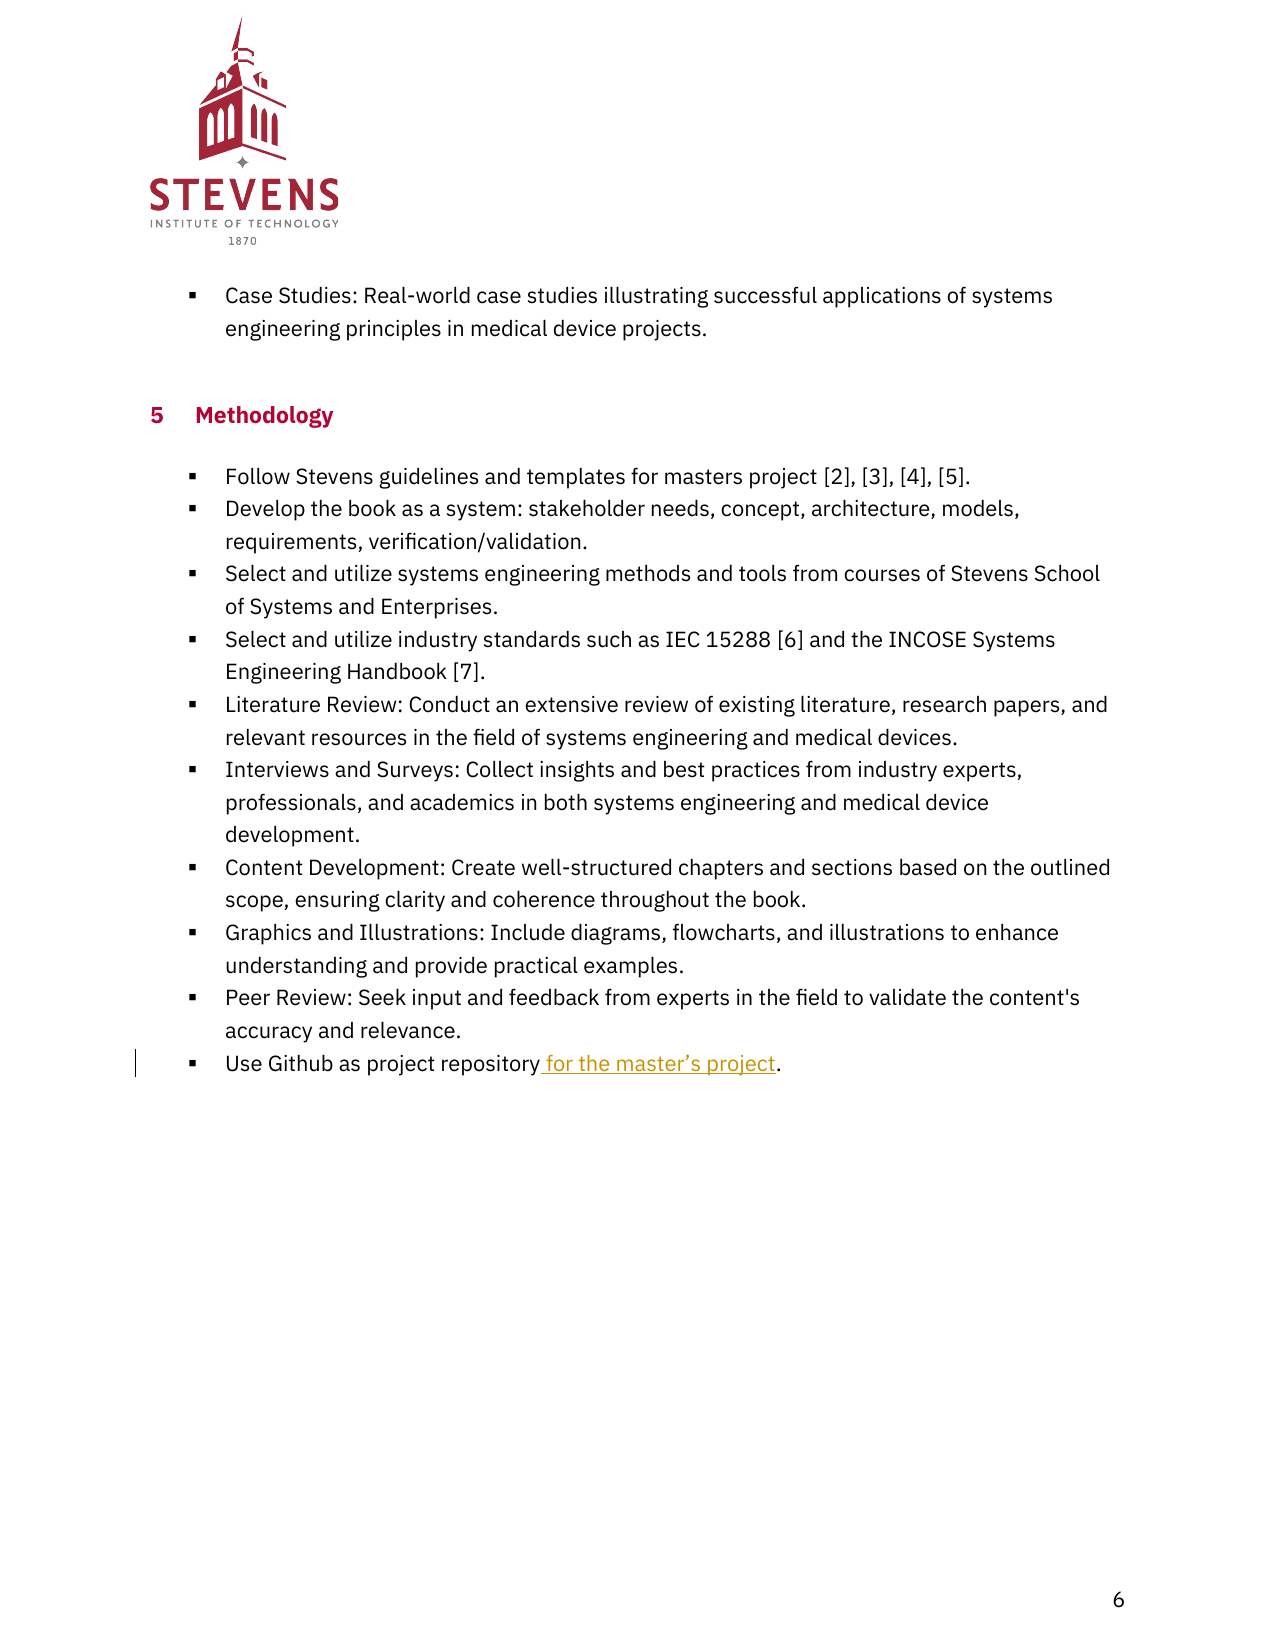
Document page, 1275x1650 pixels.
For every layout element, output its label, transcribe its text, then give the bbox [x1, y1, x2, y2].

list Graphics and Illustrations: Include diagrams, flowcharts, and illustrations to enhance understanding and provide practical examples. [187, 918, 1125, 979]
list Peer Review: Seek input and feedback from experts in the field to validate the content's accuracy and relevance. [187, 983, 1125, 1044]
list Use Github as project repository. [187, 1048, 1125, 1077]
list Follow Stevens guidelines and templates for masters project [2], [3], [4], [5]. [187, 462, 1125, 490]
list Select and utilize industry standards such as IEC 15288 [6] and the INCOSE Systems Engineering Handbook [7]. [187, 625, 1125, 686]
list Develop the book as a system: stakeholder needs, concept, architecture, models, requirements, verification/validation. [187, 494, 1125, 555]
list Interviews and Surveys: Collect insights and best practices from industry experts, professionals, and academics in both systems engineering and medical device development. [187, 755, 1125, 849]
list Literature Review: Conduct an extensive review of existing literature, research papers, and relevant resources in the field of systems engineering and medical devices. [187, 690, 1125, 751]
list Case Studies: Real-world case studies illustrating successful applications of systems engineering principles in medical device projects. [187, 281, 1125, 342]
list Content Development: Create well-structured chapters and sections based on the outlined scope, ensuring clarity and coherence throughout the book. [187, 853, 1125, 914]
list Select and utilize systems engineering methods and tools from courses of Stevens School of Systems and Enterprises. [187, 559, 1125, 621]
picture [150, 15, 339, 245]
subtitle Methodology [150, 400, 1125, 429]
